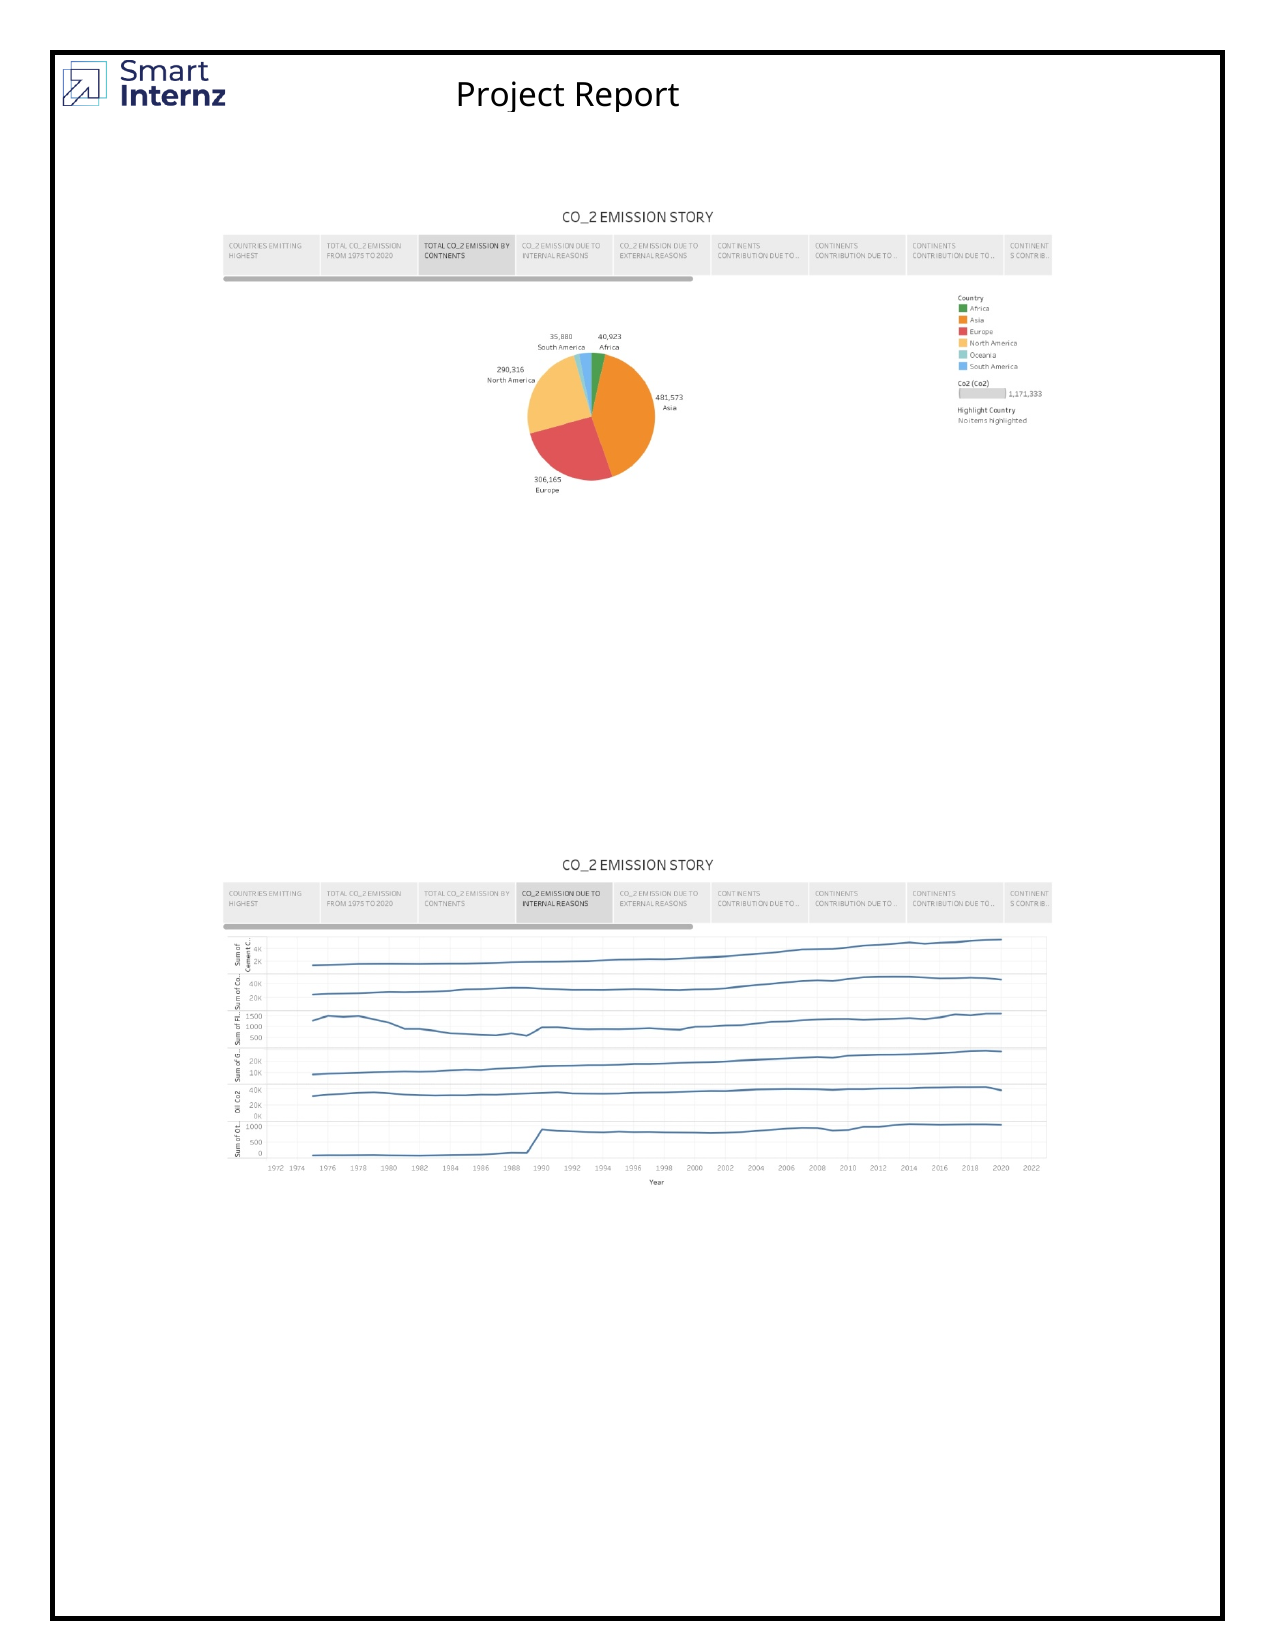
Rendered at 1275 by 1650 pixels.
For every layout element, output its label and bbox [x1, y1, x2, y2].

picture [62, 60, 226, 106]
picture [179, 162, 1096, 1458]
